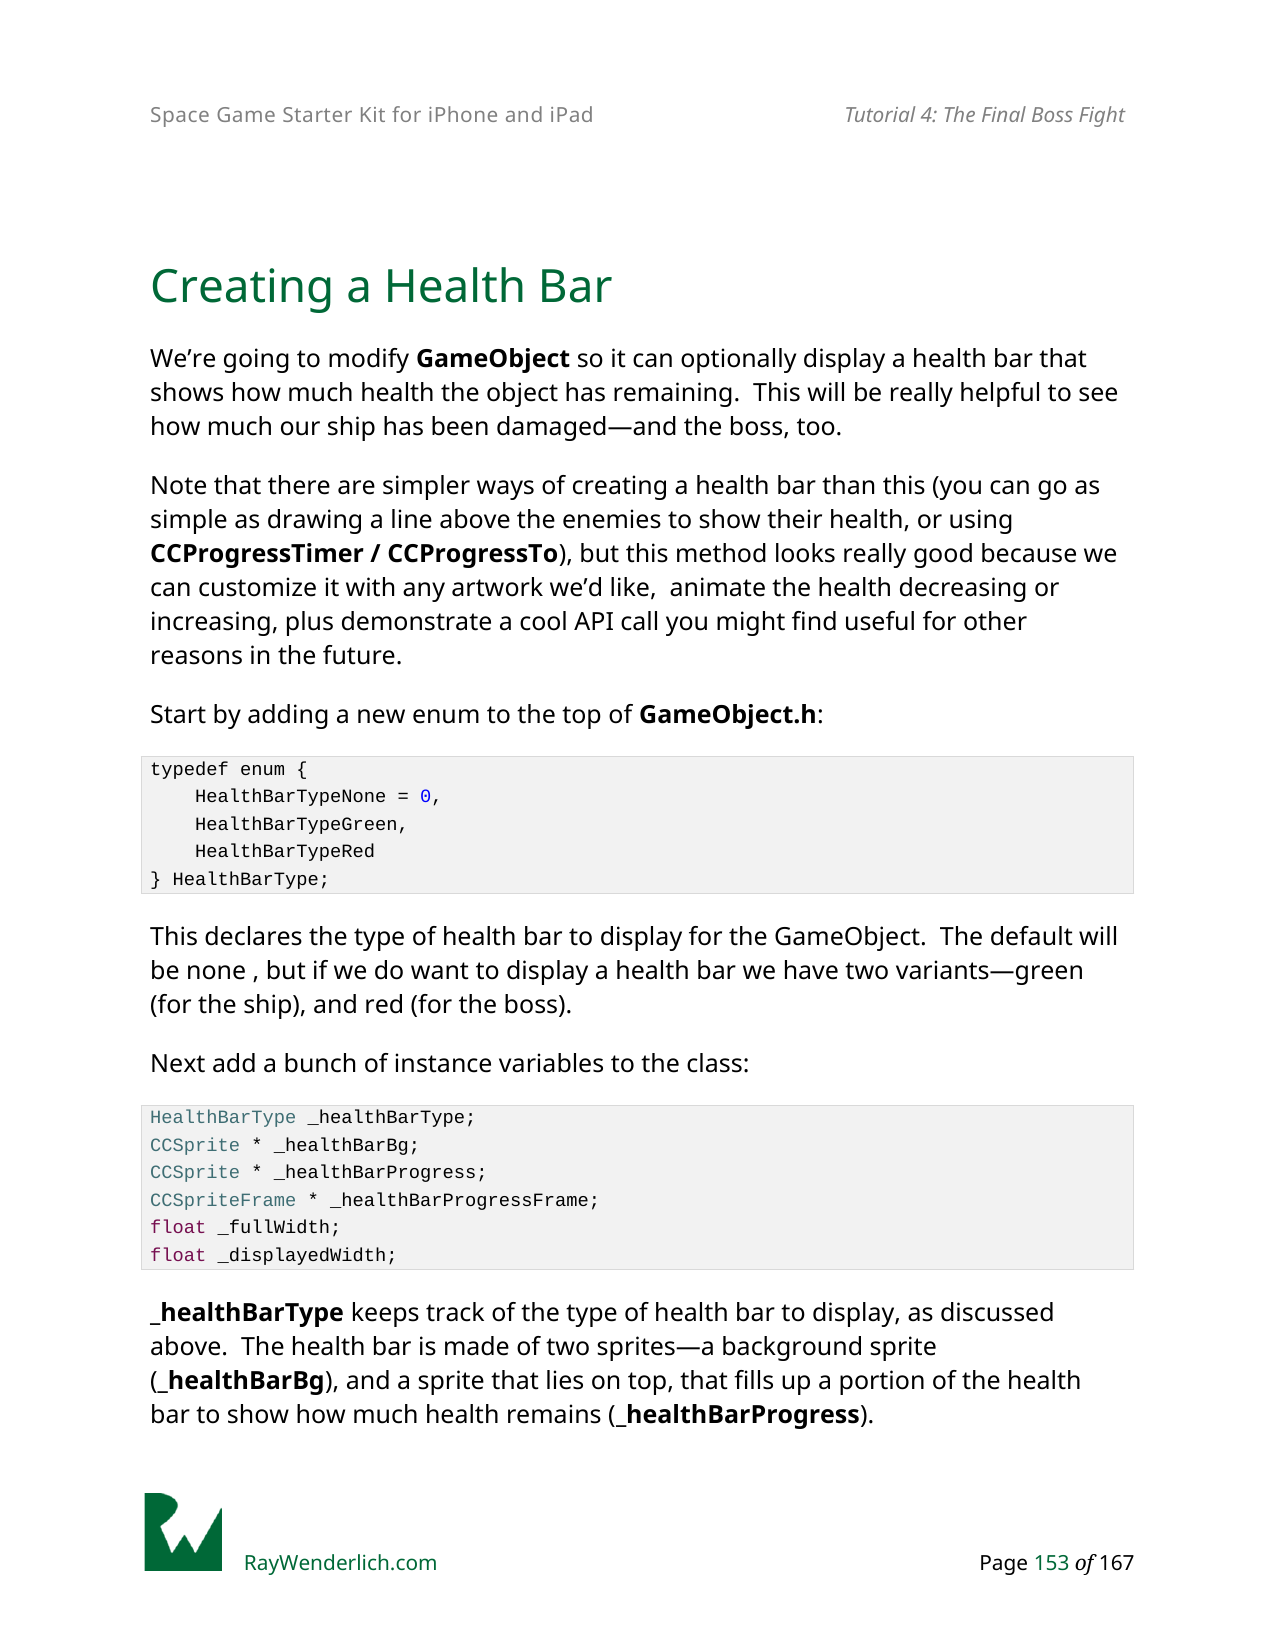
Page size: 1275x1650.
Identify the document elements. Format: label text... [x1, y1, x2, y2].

text HealthBarTypeNone = 0, [142, 784, 1133, 808]
text } HealthBarType; [142, 866, 1133, 893]
text HealthBarType _healthBarType; [142, 1106, 1133, 1129]
text We’re going to modify GameObject so it can optionally display a health bar that shows how much health the object has remaining. This will be really helpful to see how much our ship has been damaged—and the boss, too. [150, 341, 1125, 443]
subtitle Creating a Health Bar [150, 253, 1125, 316]
text Next add a bunch of instance variables to the class: [150, 1046, 1125, 1080]
text This declares the type of health bar to display for the GameObject. The default will be none , but if we do want to display a health bar we have two variants—green (for the ship), and red (for the boss). [150, 919, 1125, 1021]
text float _fullWidth; [142, 1215, 1133, 1239]
picture [144, 1493, 222, 1571]
text CCSpriteFrame * _healthBarProgressFrame; [142, 1187, 1133, 1212]
text HealthBarTypeRed [142, 839, 1133, 863]
text Note that there are simpler ways of creating a health bar than this (you can go as simple as drawing a line above the enemies to show their health, or using CCProgressTimer / CCProgressTo), but this method looks really good because we can customize it with any artwork we’d like, animate the health decreasing or increasing, plus demonstrate a cool API call you might find useful for other reasons in the future. [150, 468, 1125, 672]
text CCSprite * _healthBarProgress; [142, 1160, 1133, 1184]
text typedef enum { [142, 757, 1133, 781]
text CCSprite * _healthBarBg; [142, 1132, 1133, 1157]
text Start by adding a new enum to the top of GameObject.h: [150, 697, 1125, 731]
text float _displayedWidth; [142, 1242, 1133, 1269]
text HealthBarTypeGreen, [142, 811, 1133, 836]
text _healthBarType keeps track of the type of health bar to display, as discussed above. The health bar is made of two sprites—a background sprite (_healthBarBg), and a sprite that lies on top, that fills up a portion of the health bar to show how much health remains (_healthBarProgress). [150, 1295, 1125, 1431]
